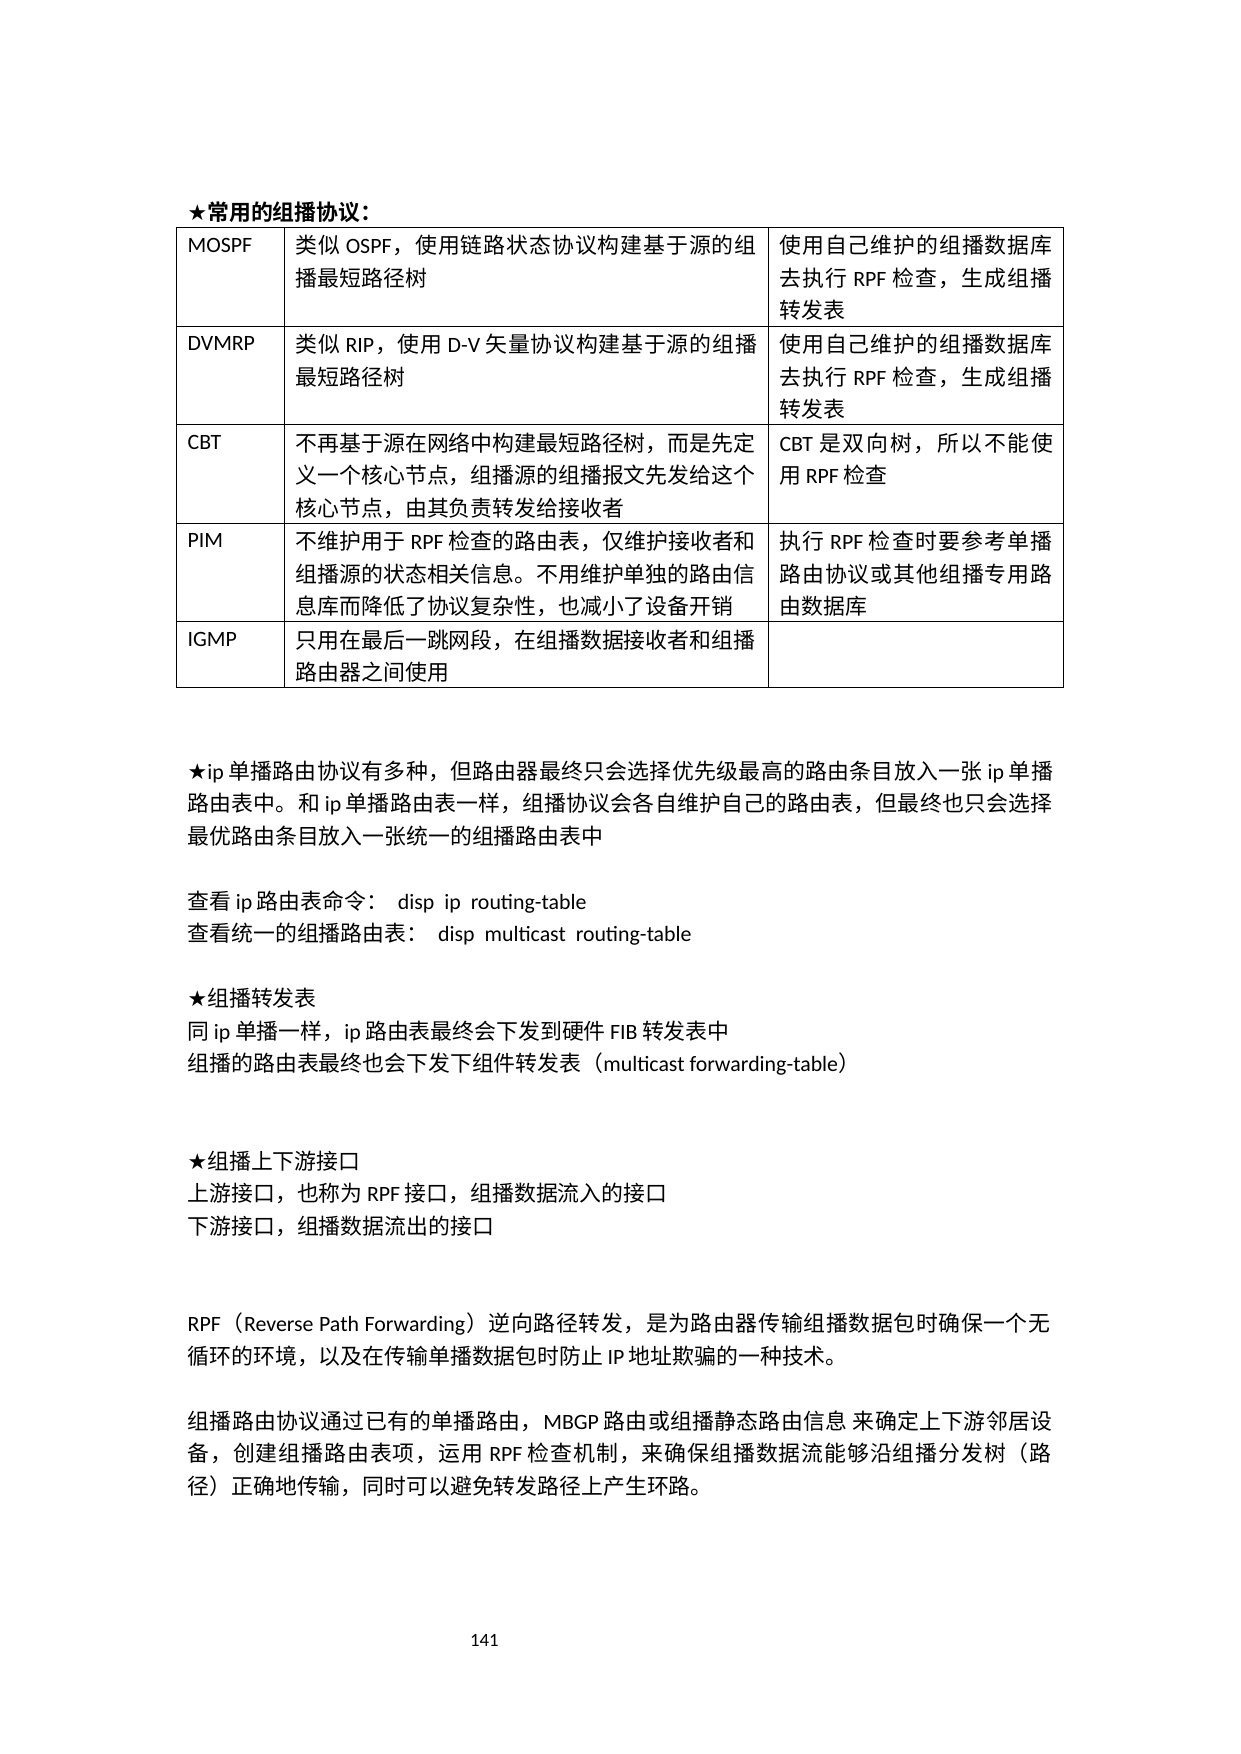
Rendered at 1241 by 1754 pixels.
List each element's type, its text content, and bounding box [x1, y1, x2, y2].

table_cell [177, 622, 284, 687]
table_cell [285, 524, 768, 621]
text 组播的路由表最终也会下发下组件转发表（multicast forwarding-table） [187, 1046, 1053, 1078]
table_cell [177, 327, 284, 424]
text ★常用的组播协议： [187, 194, 1053, 227]
text ★组播转发表 [187, 981, 1053, 1013]
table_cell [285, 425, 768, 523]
text 查看ip路由表命令： disp ip routing-table [187, 883, 1053, 916]
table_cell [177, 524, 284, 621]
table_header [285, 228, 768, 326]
text 上游接口，也称为RPF接口，组播数据流入的接口 [187, 1176, 1053, 1208]
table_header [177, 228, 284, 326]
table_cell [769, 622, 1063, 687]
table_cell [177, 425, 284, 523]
text 查看统一的组播路由表： disp multicast routing-table [187, 916, 1053, 948]
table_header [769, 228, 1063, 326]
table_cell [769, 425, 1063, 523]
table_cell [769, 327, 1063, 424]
text 下游接口，组播数据流出的接口 [187, 1208, 1053, 1241]
text ★ip单播路由协议有多种，但路由器最终只会选择优先级最高的路由条目放入一张ip单播路由表中。和ip单播路由表一样，组播协议会各自维护自己的路由表，但最终也只会选择最优路由条目放入一张统一的组播路由表中 [187, 753, 1053, 851]
text 组播路由协议通过已有的单播路由，MBGP路由或组播静态路由信息 来确定上下游邻居设备，创建组播路由表项，运用RPF检查机制，来确保组播数据流能够沿组播分发树（路径）正确地传输，同时可以避免转发路径上产生环路。 [187, 1403, 1053, 1501]
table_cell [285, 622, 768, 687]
text 同ip单播一样，ip路由表最终会下发到硬件FIB转发表中 [187, 1013, 1053, 1046]
text RPF（Reverse Path Forwarding）逆向路径转发，是为路由器传输组播数据包时确保一个无循环的环境，以及在传输单播数据包时防止IP地址欺骗的一种技术。 [187, 1306, 1053, 1371]
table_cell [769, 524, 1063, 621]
text ★组播上下游接口 [187, 1143, 1053, 1176]
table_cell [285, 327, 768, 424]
